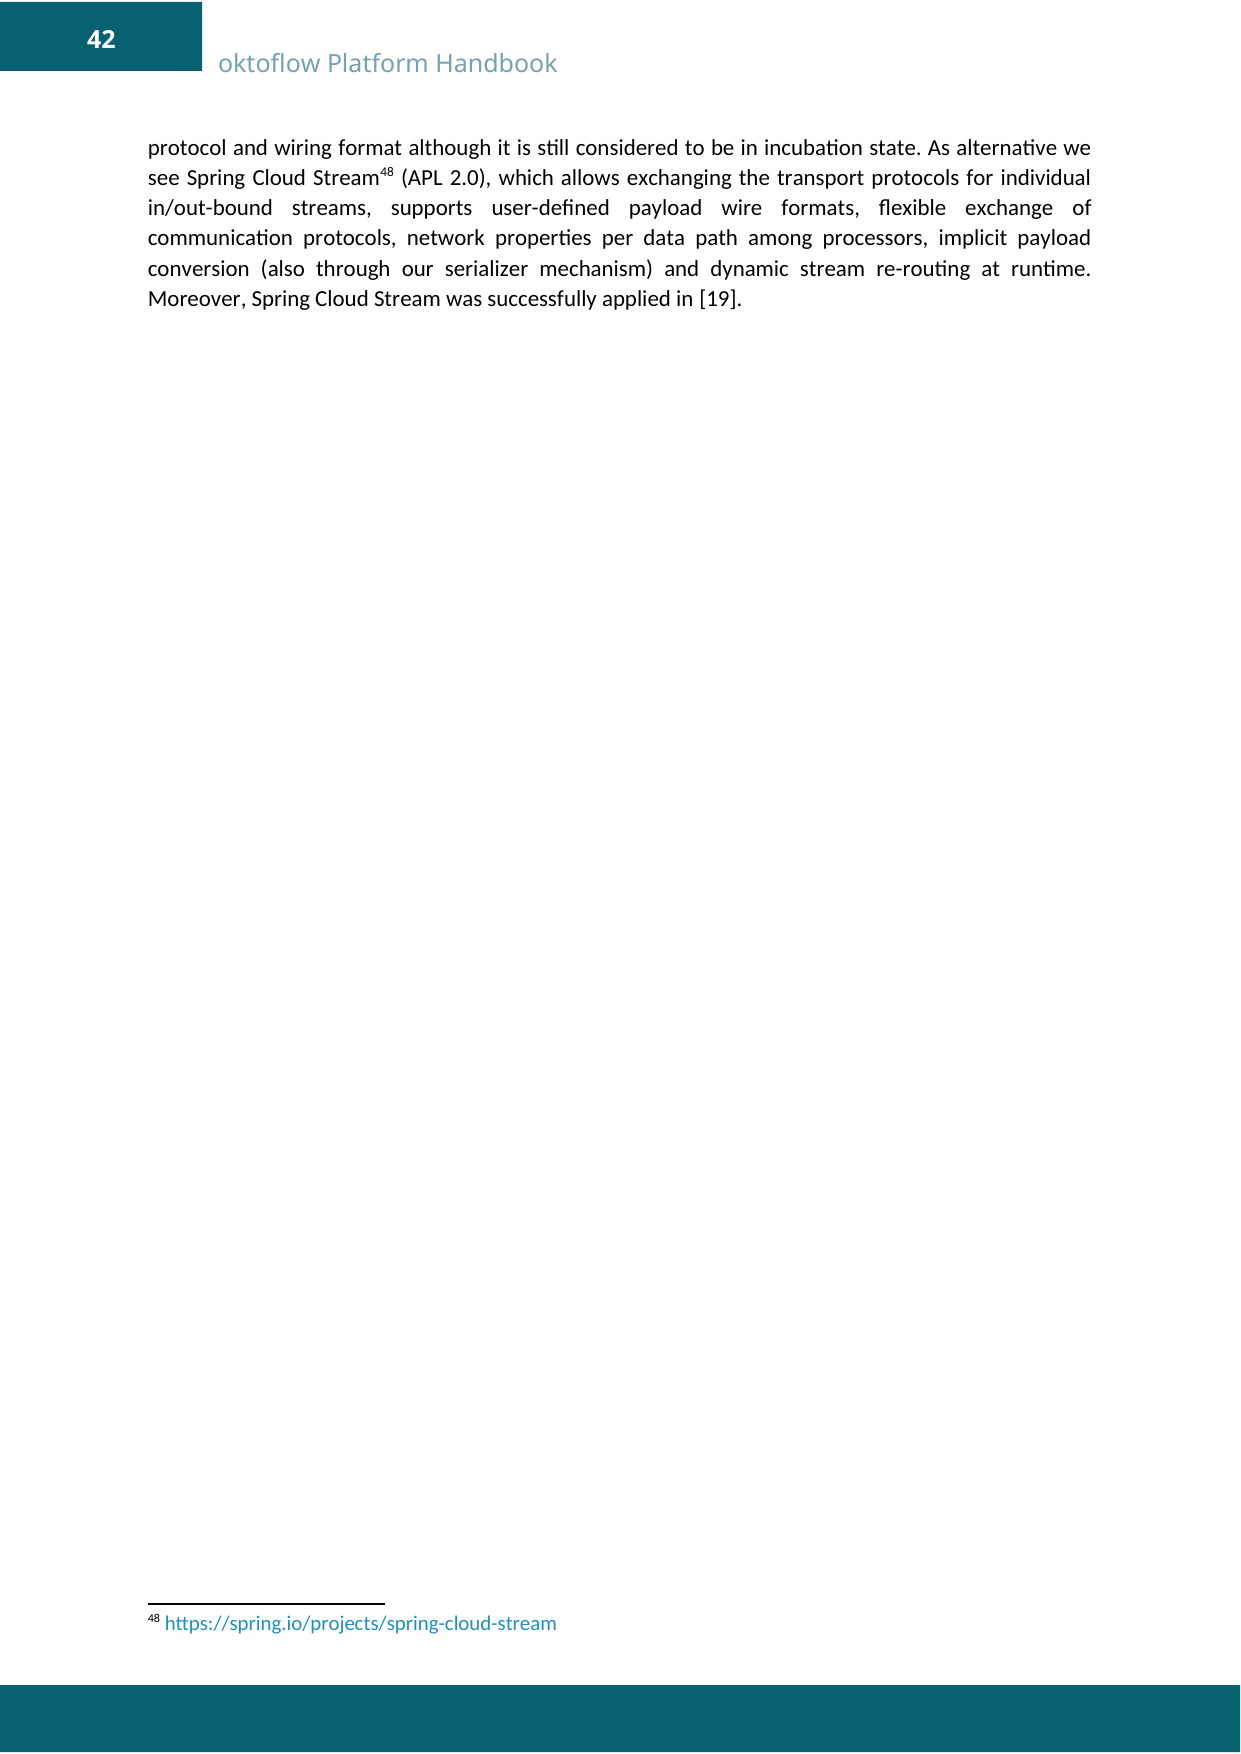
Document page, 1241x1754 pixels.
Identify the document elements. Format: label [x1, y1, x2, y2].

text [148, 133, 1093, 312]
